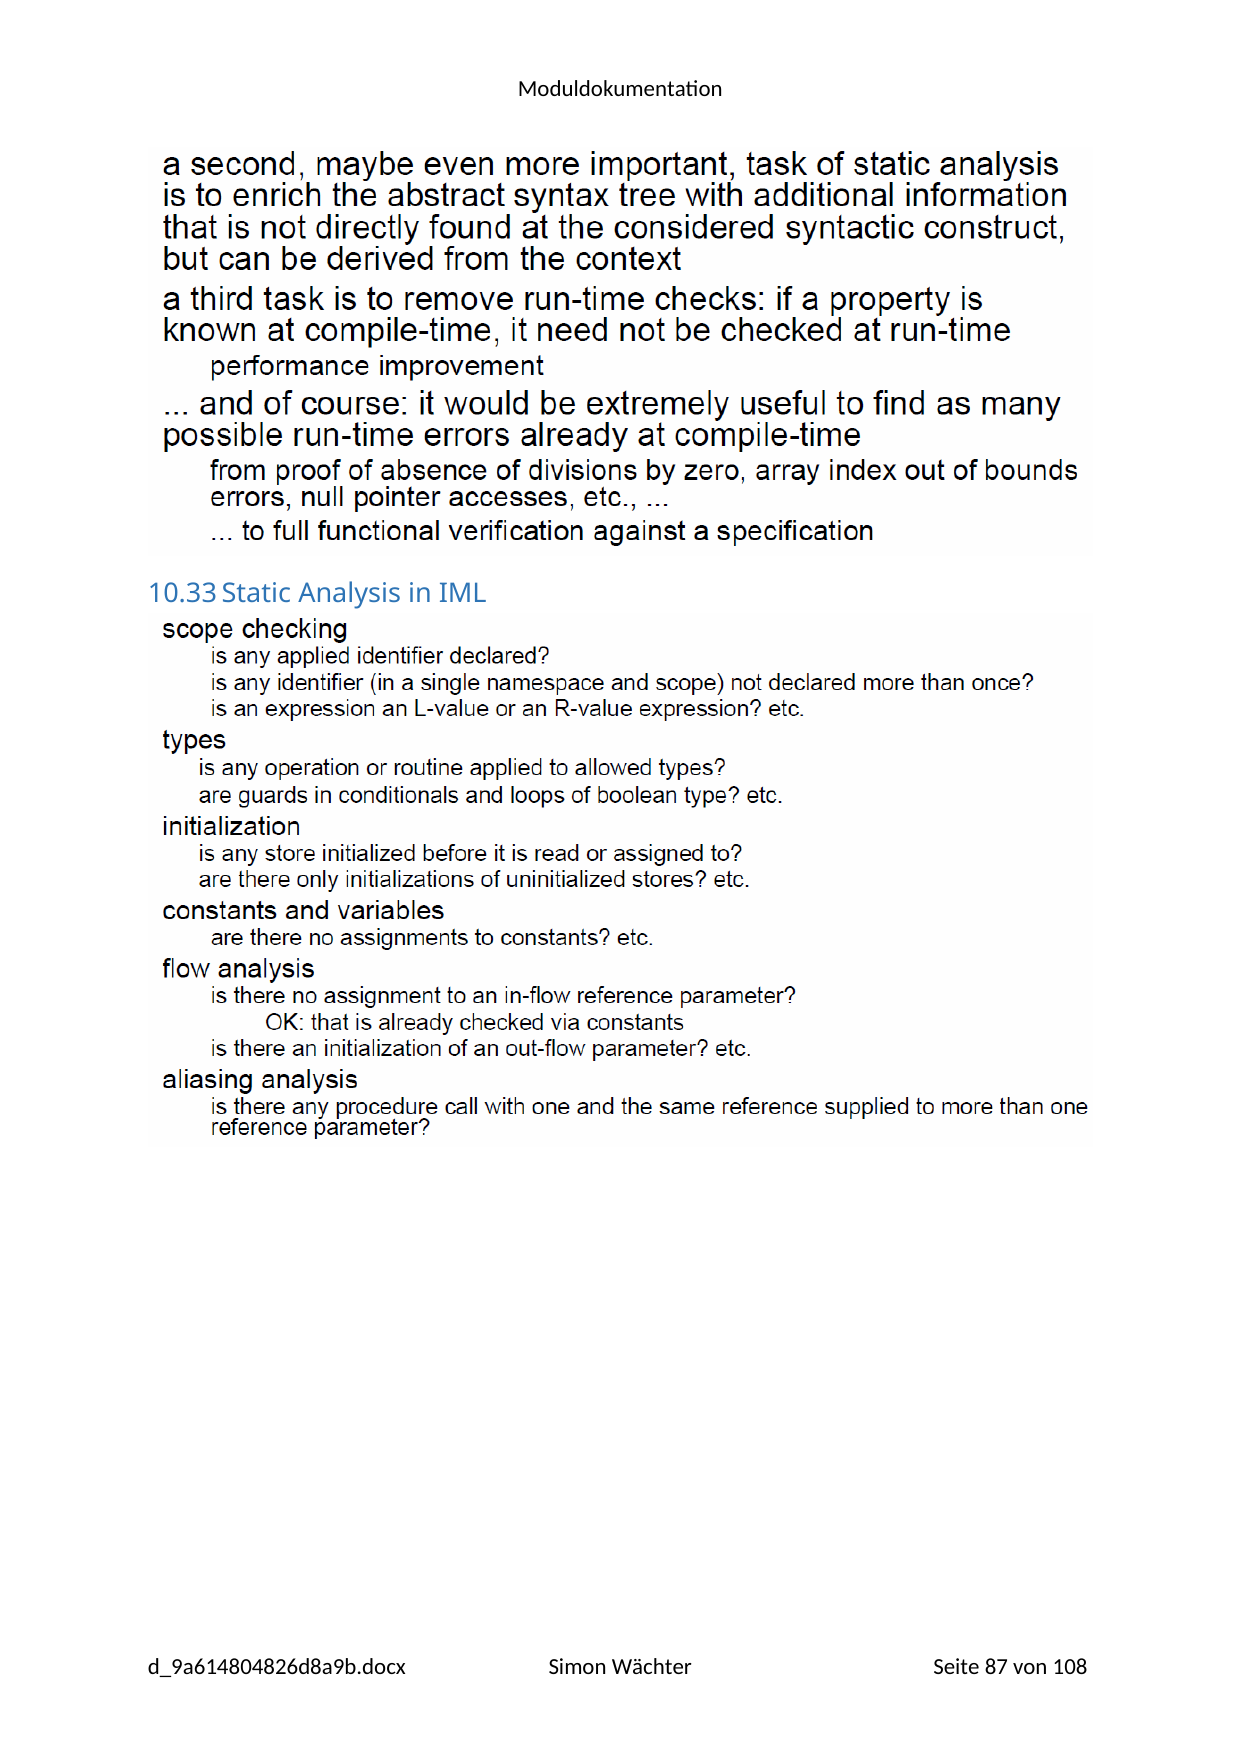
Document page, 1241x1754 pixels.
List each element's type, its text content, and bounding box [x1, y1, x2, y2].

subtitle Static Analysis in IML [148, 574, 1093, 611]
picture [147, 147, 1093, 556]
picture [147, 613, 1093, 1147]
